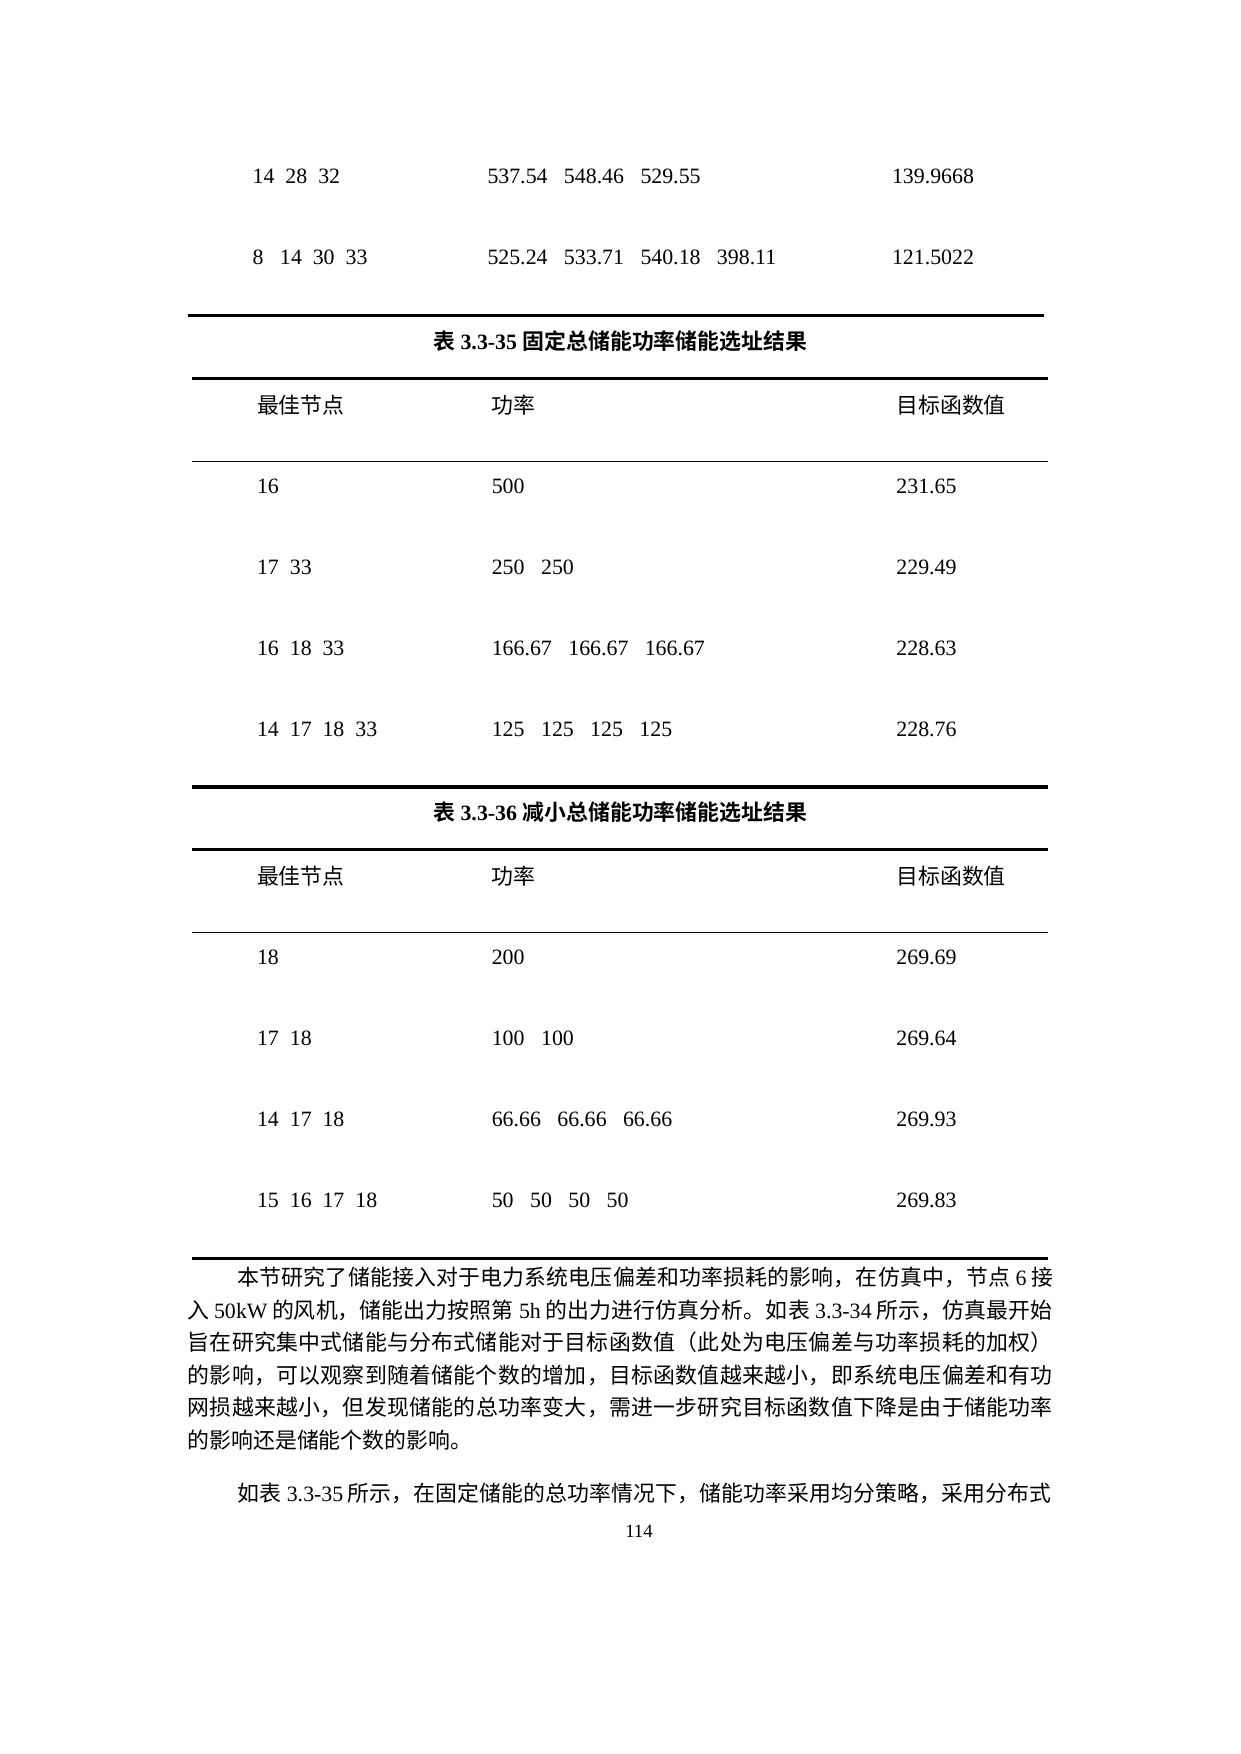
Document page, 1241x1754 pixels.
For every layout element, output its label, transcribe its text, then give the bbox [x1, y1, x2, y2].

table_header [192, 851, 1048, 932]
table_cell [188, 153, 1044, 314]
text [187, 1476, 1053, 1508]
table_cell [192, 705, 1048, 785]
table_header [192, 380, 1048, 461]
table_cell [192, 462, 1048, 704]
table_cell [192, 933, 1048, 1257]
